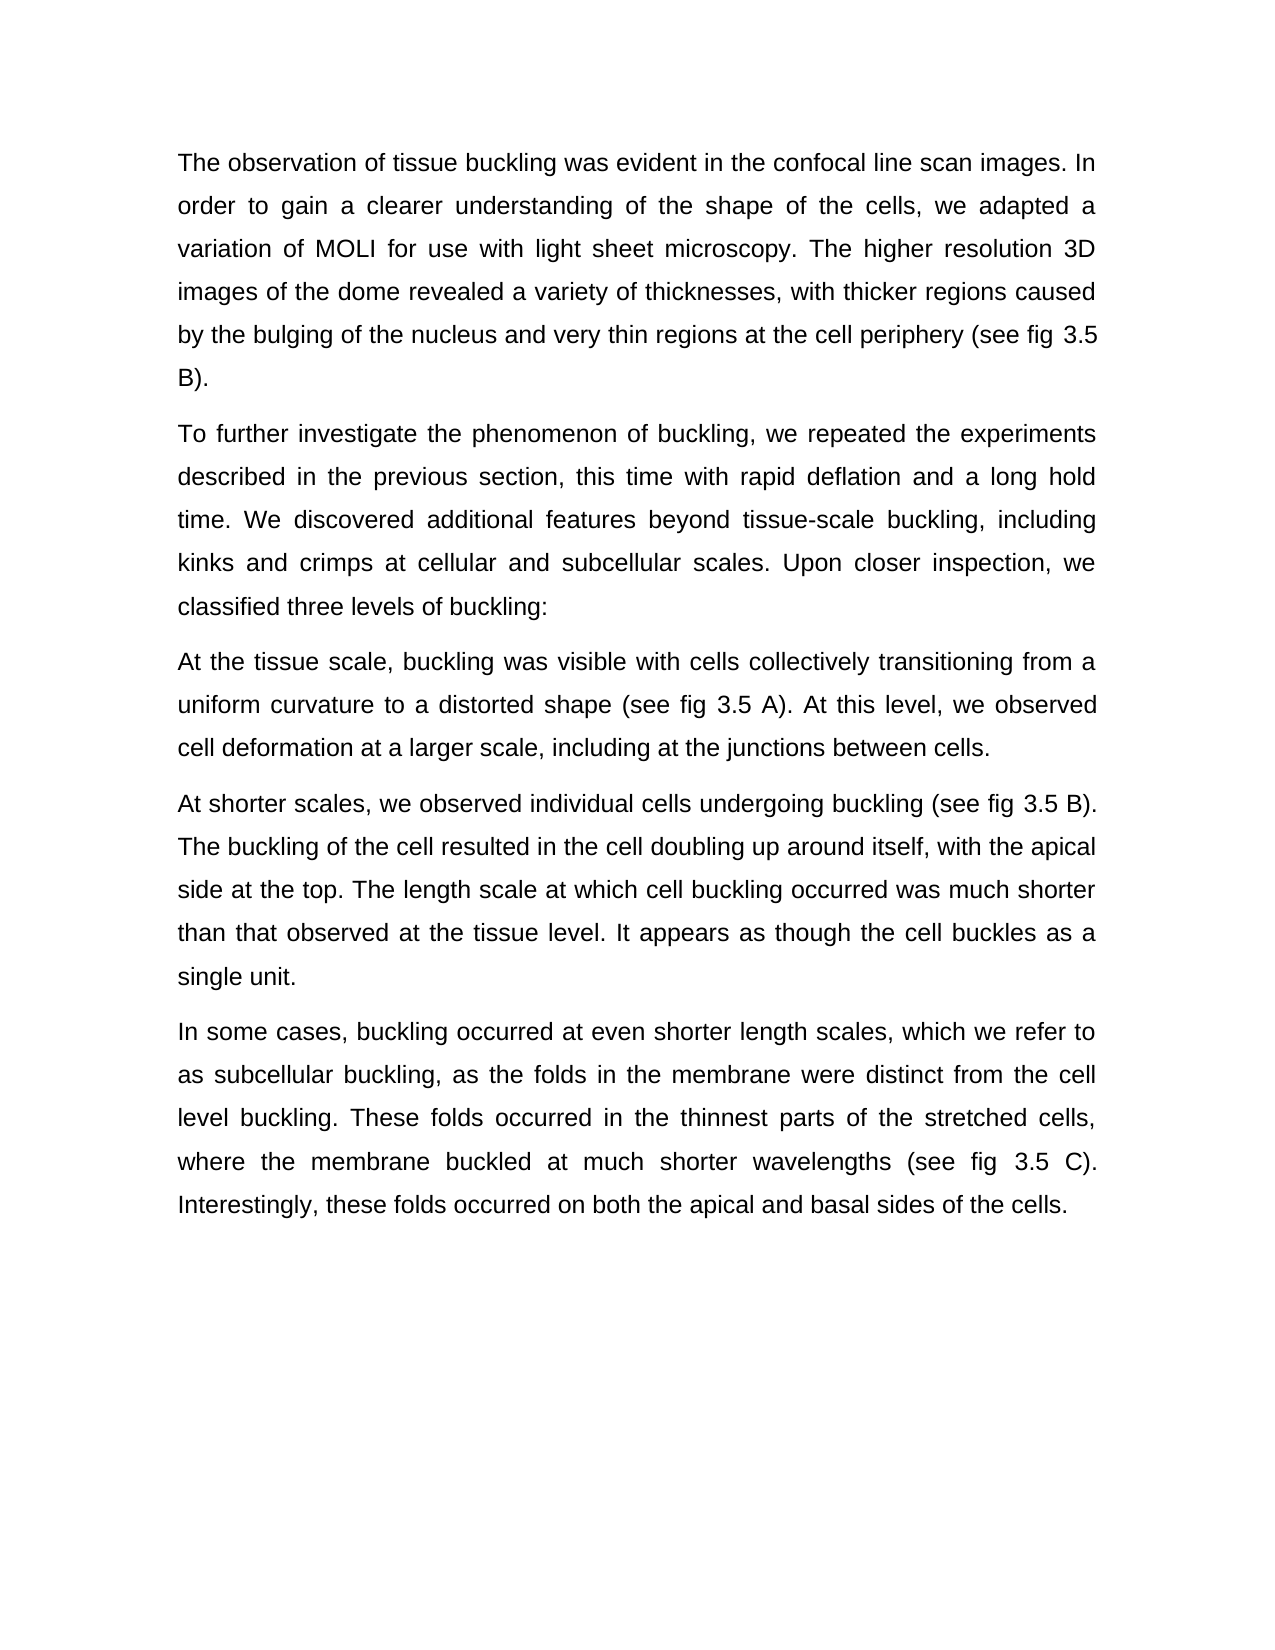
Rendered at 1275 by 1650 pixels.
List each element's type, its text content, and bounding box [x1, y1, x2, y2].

text The observation of tissue buckling was evident in the confocal line scan images. In order to gain a clearer understanding of the shape of the cells, we adapted a variation of MOLI for use with light sheet microscopy. The higher resolution 3D images of the dome revealed a variety of thicknesses, with thicker regions caused by the bulging of the nucleus and very thin regions at the cell periphery (see fig 3.5 B). [177, 148, 1098, 392]
text At shorter scales, we observed individual cells undergoing buckling (see fig 3.5 B). The buckling of the cell resulted in the cell doubling up around itself, with the apical side at the top. The length scale at which cell buckling occurred was much shorter than that observed at the tissue level. It appears as though the cell buckles as a single unit. [177, 789, 1098, 990]
text In some cases, buckling occurred at even shorter length scales, which we refer to as subcellular buckling, as the folds in the membrane were distinct from the cell level buckling. These folds occurred in the thinnest parts of the stretched cells, where the membrane buckled at much shorter wavelengths (see fig 3.5 C). Interestingly, these folds occurred on both the apical and basal sides of the cells. [177, 1017, 1098, 1218]
text To further investigate the phenomenon of buckling, we repeated the experiments described in the previous section, this time with rapid deflation and a long hold time. We discovered additional features beyond tissue-scale buckling, including kinks and crimps at cellular and subcellular scales. Upon closer inspection, we classified three levels of buckling: [177, 419, 1098, 620]
text At the tissue scale, buckling was visible with cells collectively transitioning from a uniform curvature to a distorted shape (see fig 3.5 A). At this level, we observed cell deformation at a larger scale, including at the junctions between cells. [177, 647, 1098, 762]
